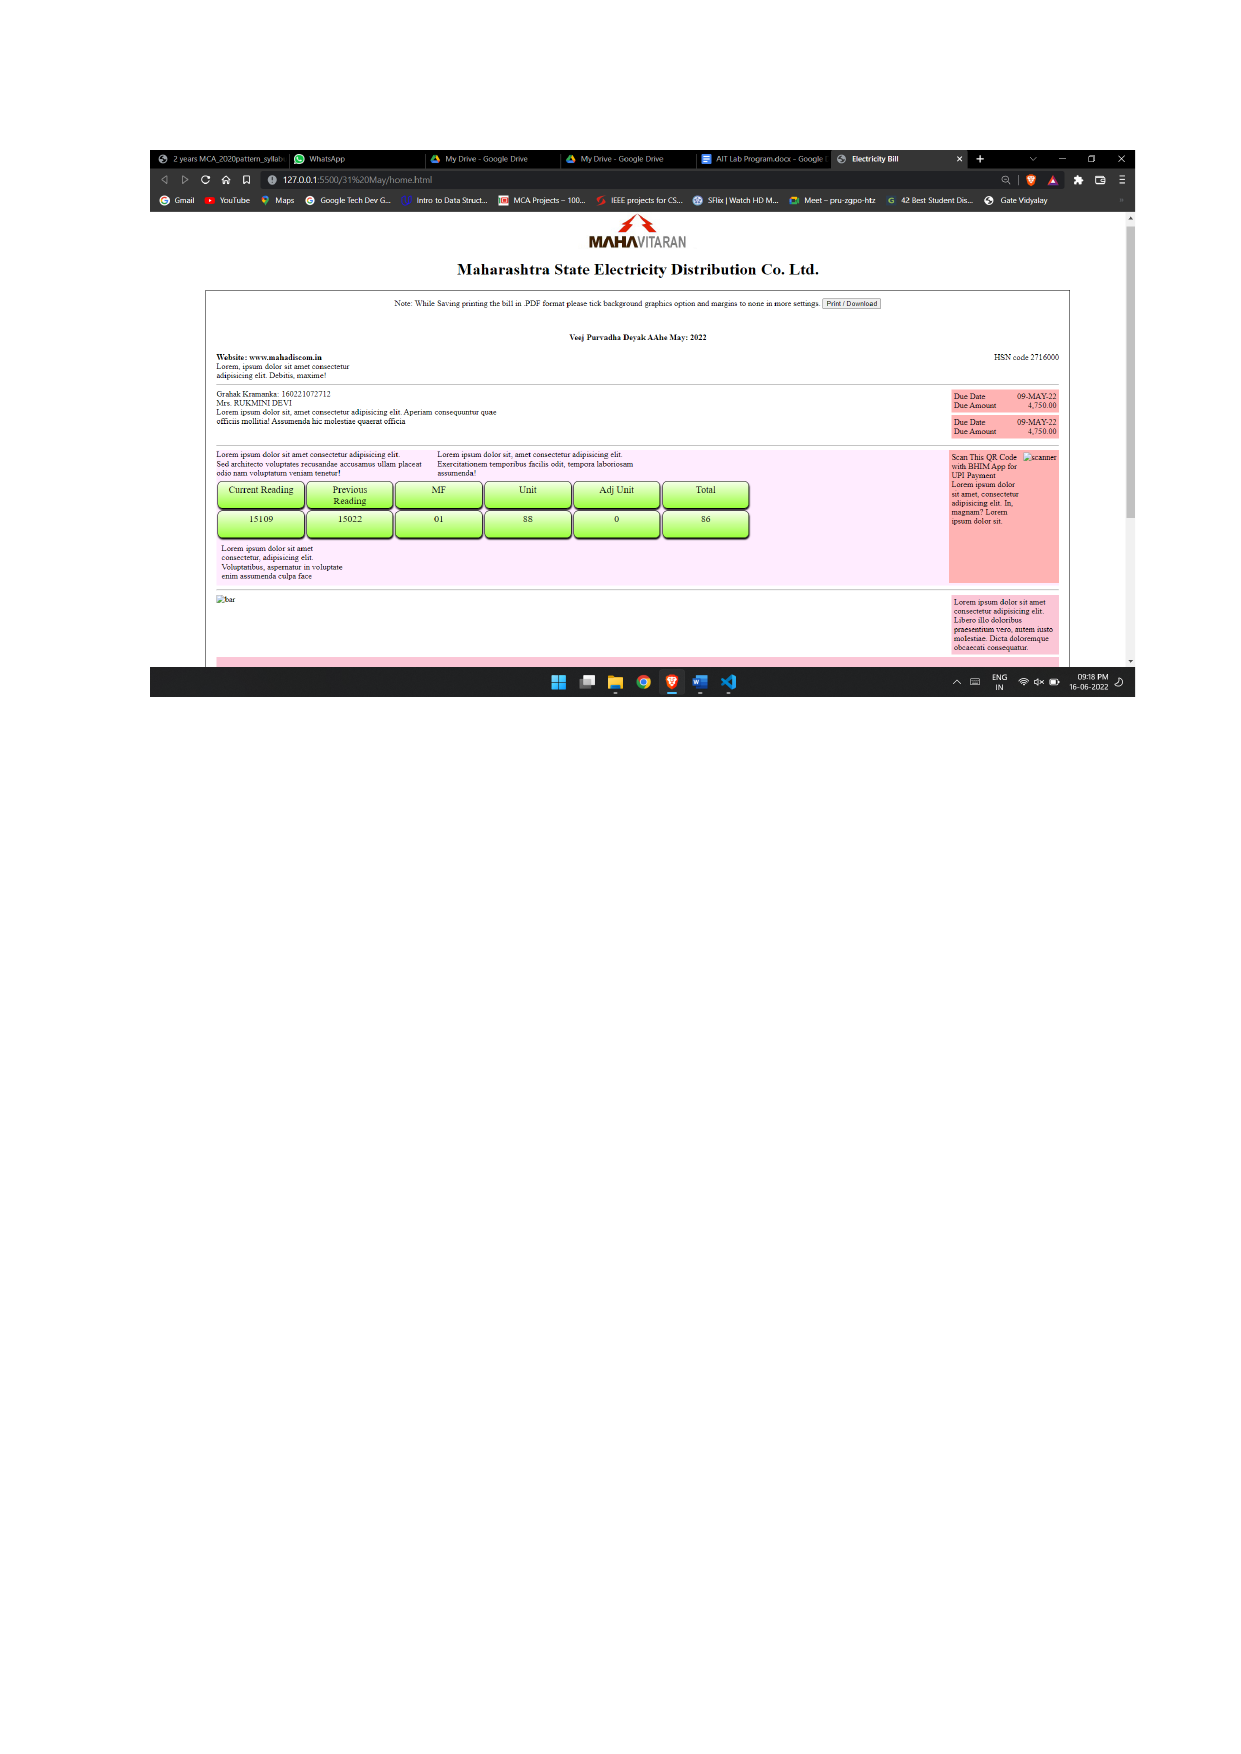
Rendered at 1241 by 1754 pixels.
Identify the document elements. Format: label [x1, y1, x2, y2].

picture [150, 150, 1135, 697]
